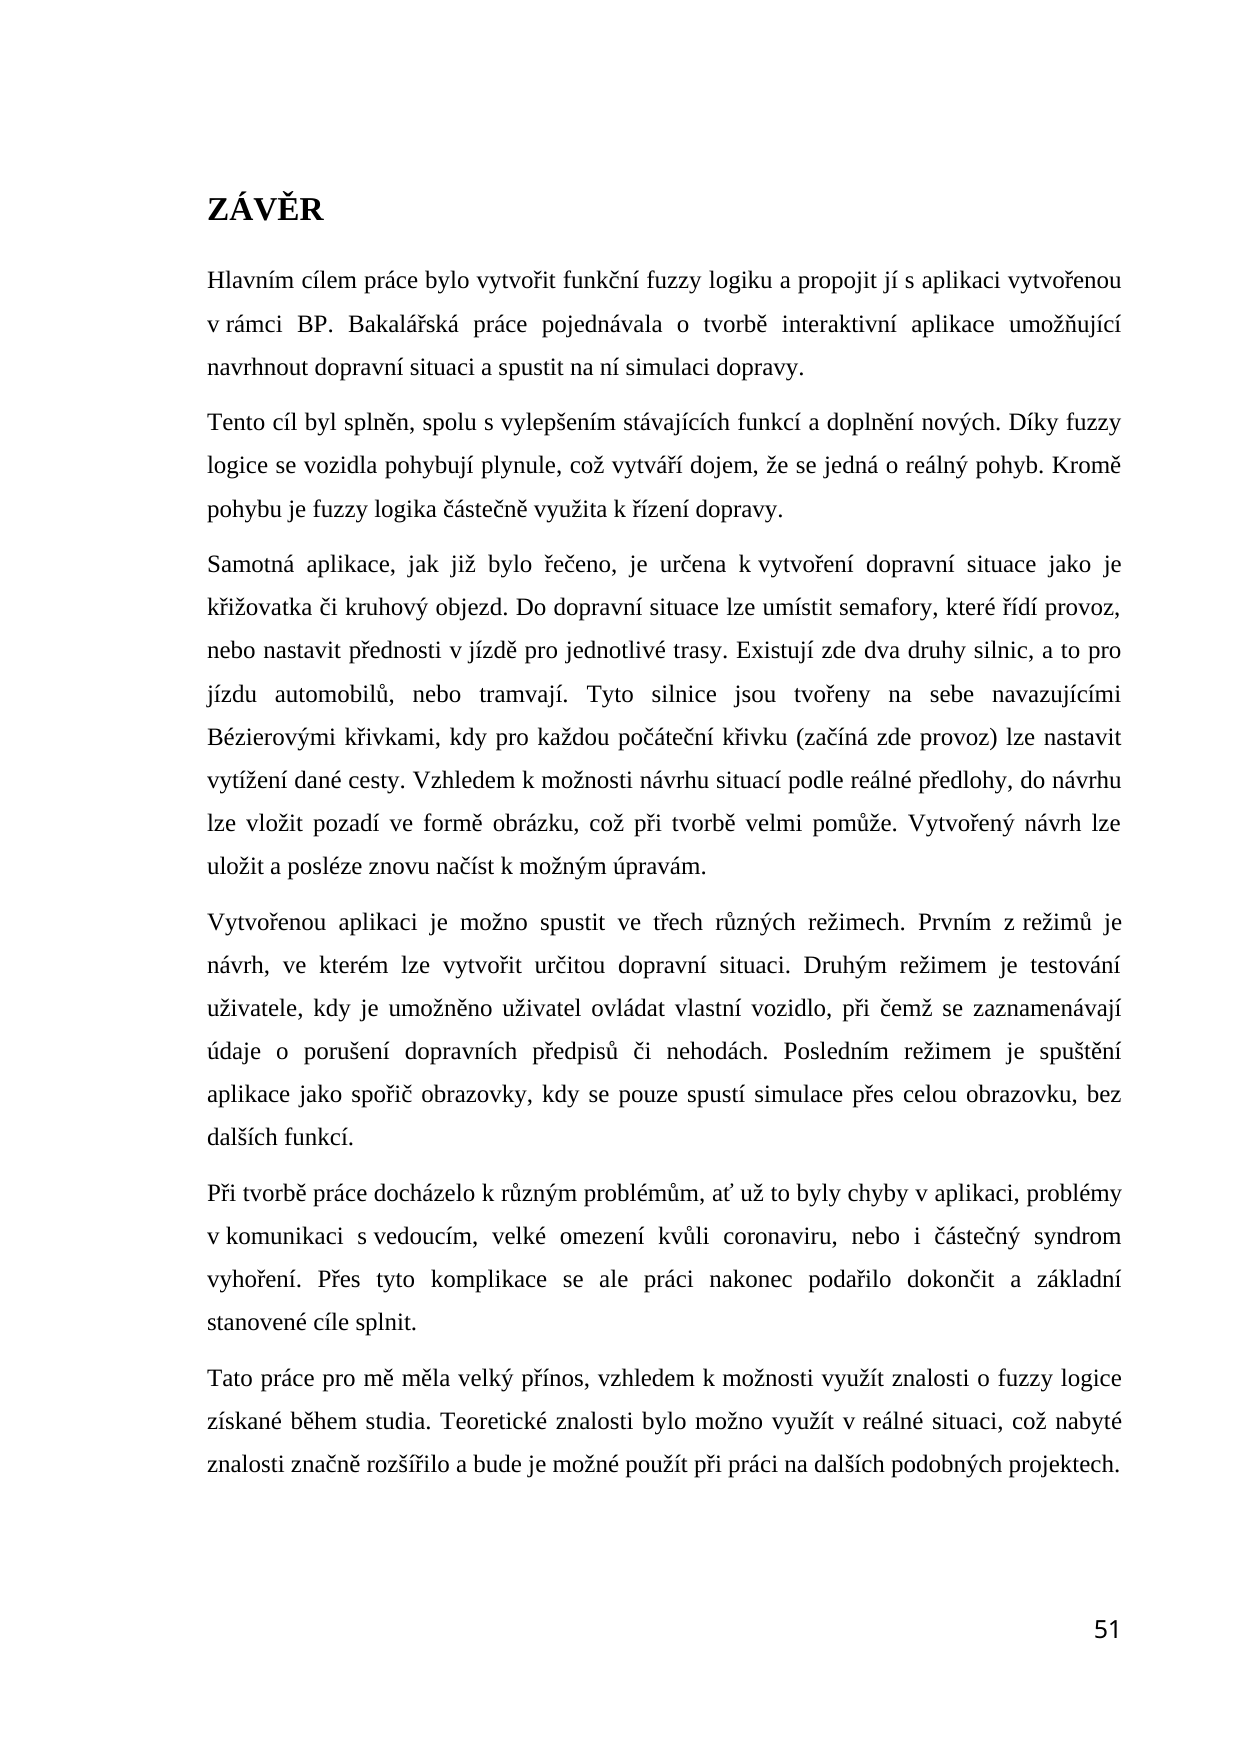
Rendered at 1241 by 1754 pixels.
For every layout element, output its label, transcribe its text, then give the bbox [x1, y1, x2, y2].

text Tento cíl byl splněn, spolu s vylepšením stávajících funkcí a doplnění nových. Díky fuzzy logice se vozidla pohybují plynule, což vytváří dojem, že se jedná o reálný pohyb. Kromě pohybu je fuzzy logika částečně využita k řízení dopravy. [207, 407, 1122, 522]
text Hlavním cílem práce bylo vytvořit funkční fuzzy logiku a propojit jí s aplikaci vytvořenou v rámci BP. Bakalářská práce pojednávala o tvorbě interaktivní aplikace umožňující navrhnout dopravní situaci a spustit na ní simulaci dopravy. [207, 266, 1122, 381]
text Samotná aplikace, jak již bylo řečeno, je určena k vytvoření dopravní situace jako je křižovatka či kruhový objezd. Do dopravní situace lze umístit semafory, které řídí provoz, nebo nastavit přednosti v jízdě pro jednotlivé trasy. Existují zde dva druhy silnic, a to pro jízdu automobilů, nebo tramvají. Tyto silnice jsou tvořeny na sebe navazujícími Bézierovými křivkami, kdy pro každou počáteční křivku (začíná zde provoz) lze nastavit vytížení dané cesty. Vzhledem k možnosti návrhu situací podle reálné předlohy, do návrhu lze vložit pozadí ve formě obrázku, což při tvorbě velmi pomůže. Vytvořený návrh lze uložit a posléze znovu načíst k možným úpravám. [207, 549, 1122, 880]
text Vytvořenou aplikaci je možno spustit ve třech různých režimech. Prvním z režimů je návrh, ve kterém lze vytvořit určitou dopravní situaci. Druhým režimem je testování uživatele, kdy je umožněno uživatel ovládat vlastní vozidlo, při čemž se zaznamenávají údaje o porušení dopravních předpisů či nehodách. Posledním režimem je spuštění aplikace jako spořič obrazovky, kdy se pouze spustí simulace přes celou obrazovku, bez dalších funkcí. [207, 907, 1122, 1151]
text Při tvorbě práce docházelo k různým problémům, ať už to byly chyby v aplikaci, problémy v komunikaci s vedoucím, velké omezení kvůli coronaviru, nebo i částečný syndrom vyhoření. Přes tyto komplikace se ale práci nakonec podařilo dokončit a základní stanovené cíle splnit. [207, 1178, 1122, 1336]
text ZÁVĚR [207, 190, 1122, 228]
text Tato práce pro mě měla velký přínos, vzhledem k možnosti využít znalosti o fuzzy logice získané během studia. Teoretické znalosti bylo možno využít v reálné situaci, což nabyté znalosti značně rozšířilo a bude je možné použít při práci na dalších podobných projektech. [207, 1363, 1122, 1478]
